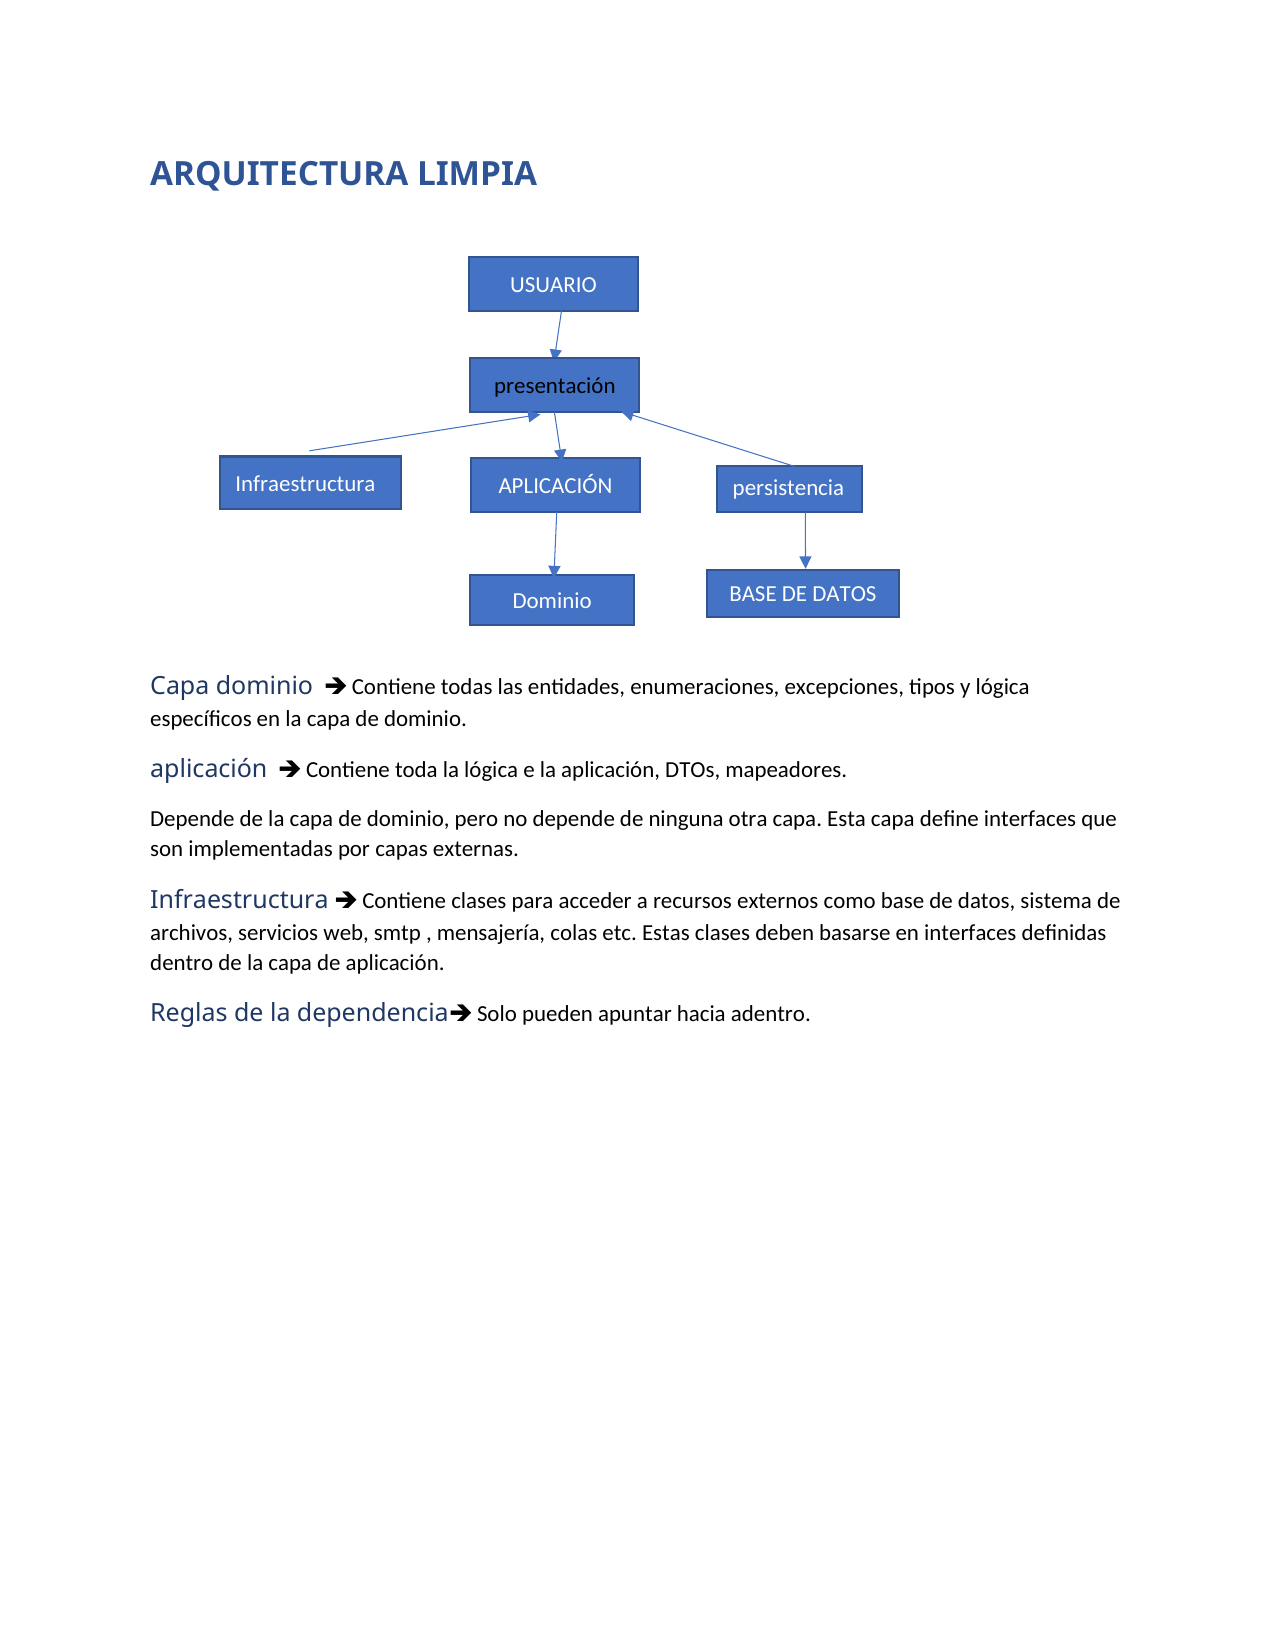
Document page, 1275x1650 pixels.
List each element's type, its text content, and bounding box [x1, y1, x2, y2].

text Reglas de la dependencia Solo pueden apuntar hacia adentro. [150, 995, 1125, 1029]
text Capa dominio Contiene todas las entidades, enumeraciones, excepciones, tipos y lógica específicos en la capa de dominio. [150, 668, 1125, 732]
text Infraestructura Contiene clases para acceder a recursos externos como base de datos, sistema de archivos, servicios web, smtp , mensajería, colas etc. Estas clases deben basarse en interfaces definidas dentro de la capa de aplicación. [150, 881, 1125, 976]
text Depende de la capa de dominio, pero no depende de ninguna otra capa. Esta capa define interfaces que son implementadas por capas externas. [150, 804, 1125, 862]
subtitle ARQUITECTURA LIMPIA [150, 150, 1125, 195]
text aplicación Contiene toda la lógica e la aplicación, DTOs, mapeadores. [150, 751, 1125, 785]
